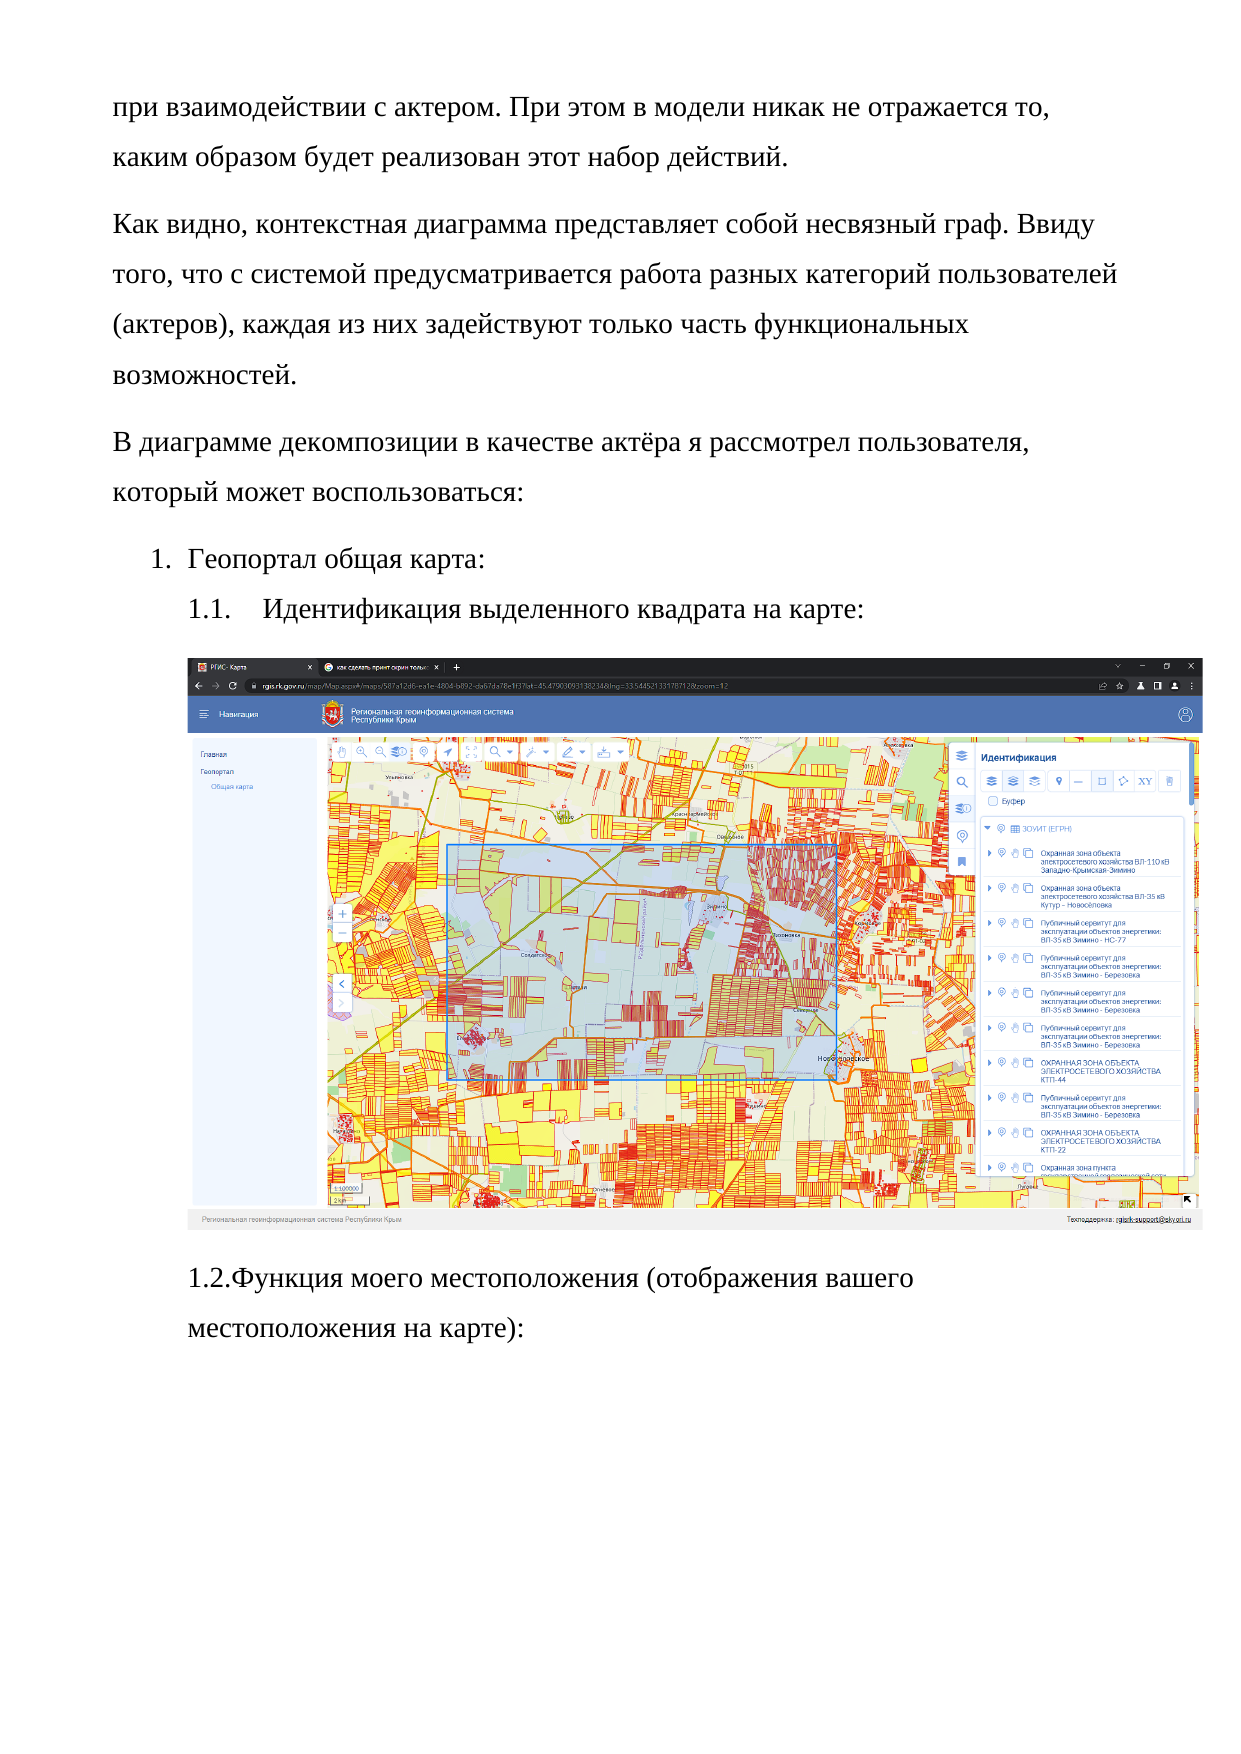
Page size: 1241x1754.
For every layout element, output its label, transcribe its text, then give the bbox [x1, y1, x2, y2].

text Как видно, контекстная диаграмма представляет собой несвязный граф. Ввиду того, что с системой предусматривается работа разных категорий пользователей (актеров), каждая из них задействуют только часть функциональных возможностей. [112, 206, 1128, 390]
list 1.2.Функция моего местоположения (отображения вашего местоположения на карте): [187, 1260, 1128, 1344]
picture [187, 658, 1203, 1230]
text В диаграмме декомпозиции в качестве актёра я рассмотрел пользователя, который может воспользоваться: [112, 424, 1128, 508]
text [112, 89, 1128, 172]
list Геопортал общая карта: [150, 541, 1128, 575]
list Идентификация выделенного квадрата на карте: [187, 591, 1128, 625]
